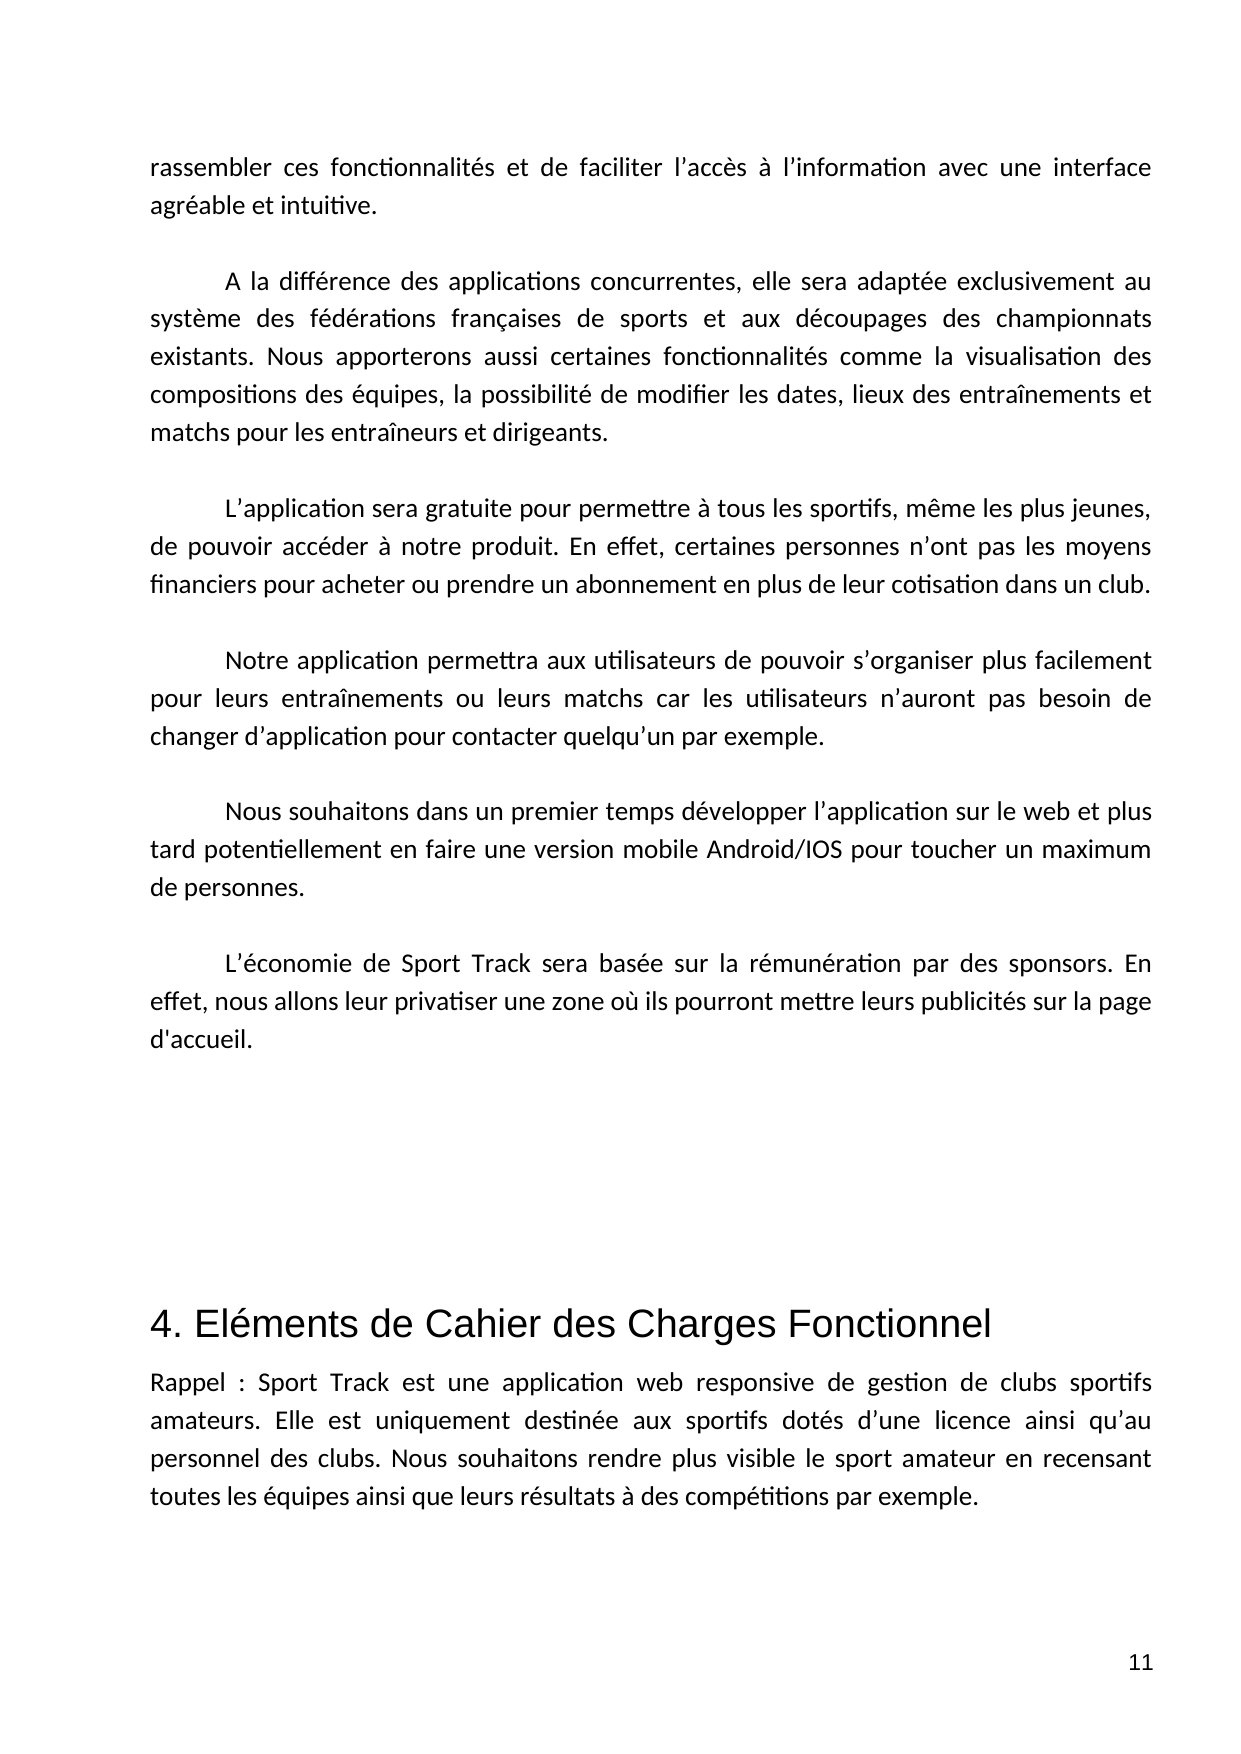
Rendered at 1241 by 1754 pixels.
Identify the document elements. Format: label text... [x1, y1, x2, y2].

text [150, 150, 1153, 221]
subtitle 4. Eléments de Cahier des Charges Fonctionnel [150, 1300, 1153, 1346]
text A la différence des applications concurrentes, elle sera adaptée exclusivement au système des fédérations françaises de sports et aux découpages des championnats existants. Nous apporterons aussi certaines fonctionnalités comme la visualisation des compositions des équipes, la possibilité de modifier les dates, lieux des entraînements et matchs pour les entraîneurs et dirigeants. [150, 264, 1153, 448]
text Nous souhaitons dans un premier temps développer l’application sur le web et plus tard potentiellement en faire une version mobile Android/IOS pour toucher un maximum de personnes. [150, 794, 1153, 903]
text Rappel : Sport Track est une application web responsive de gestion de clubs sportifs amateurs. Elle est uniquement destinée aux sportifs dotés d’une licence ainsi qu’au personnel des clubs. Nous souhaitons rendre plus visible le sport amateur en recensant toutes les équipes ainsi que leurs résultats à des compétitions par exemple. [150, 1365, 1153, 1512]
text L’application sera gratuite pour permettre à tous les sportifs, même les plus jeunes, de pouvoir accéder à notre produit. En effet, certaines personnes n’ont pas les moyens financiers pour acheter ou prendre un abonnement en plus de leur cotisation dans un club. [150, 491, 1153, 600]
text Notre application permettra aux utilisateurs de pouvoir s’organiser plus facilement pour leurs entraînements ou leurs matchs car les utilisateurs n’auront pas besoin de changer d’application pour contacter quelqu’un par exemple. [150, 643, 1153, 752]
text L’économie de Sport Track sera basée sur la rémunération par des sponsors. En effet, nous allons leur privatiser une zone où ils pourront mettre leurs publicités sur la page d'accueil. [150, 946, 1153, 1055]
